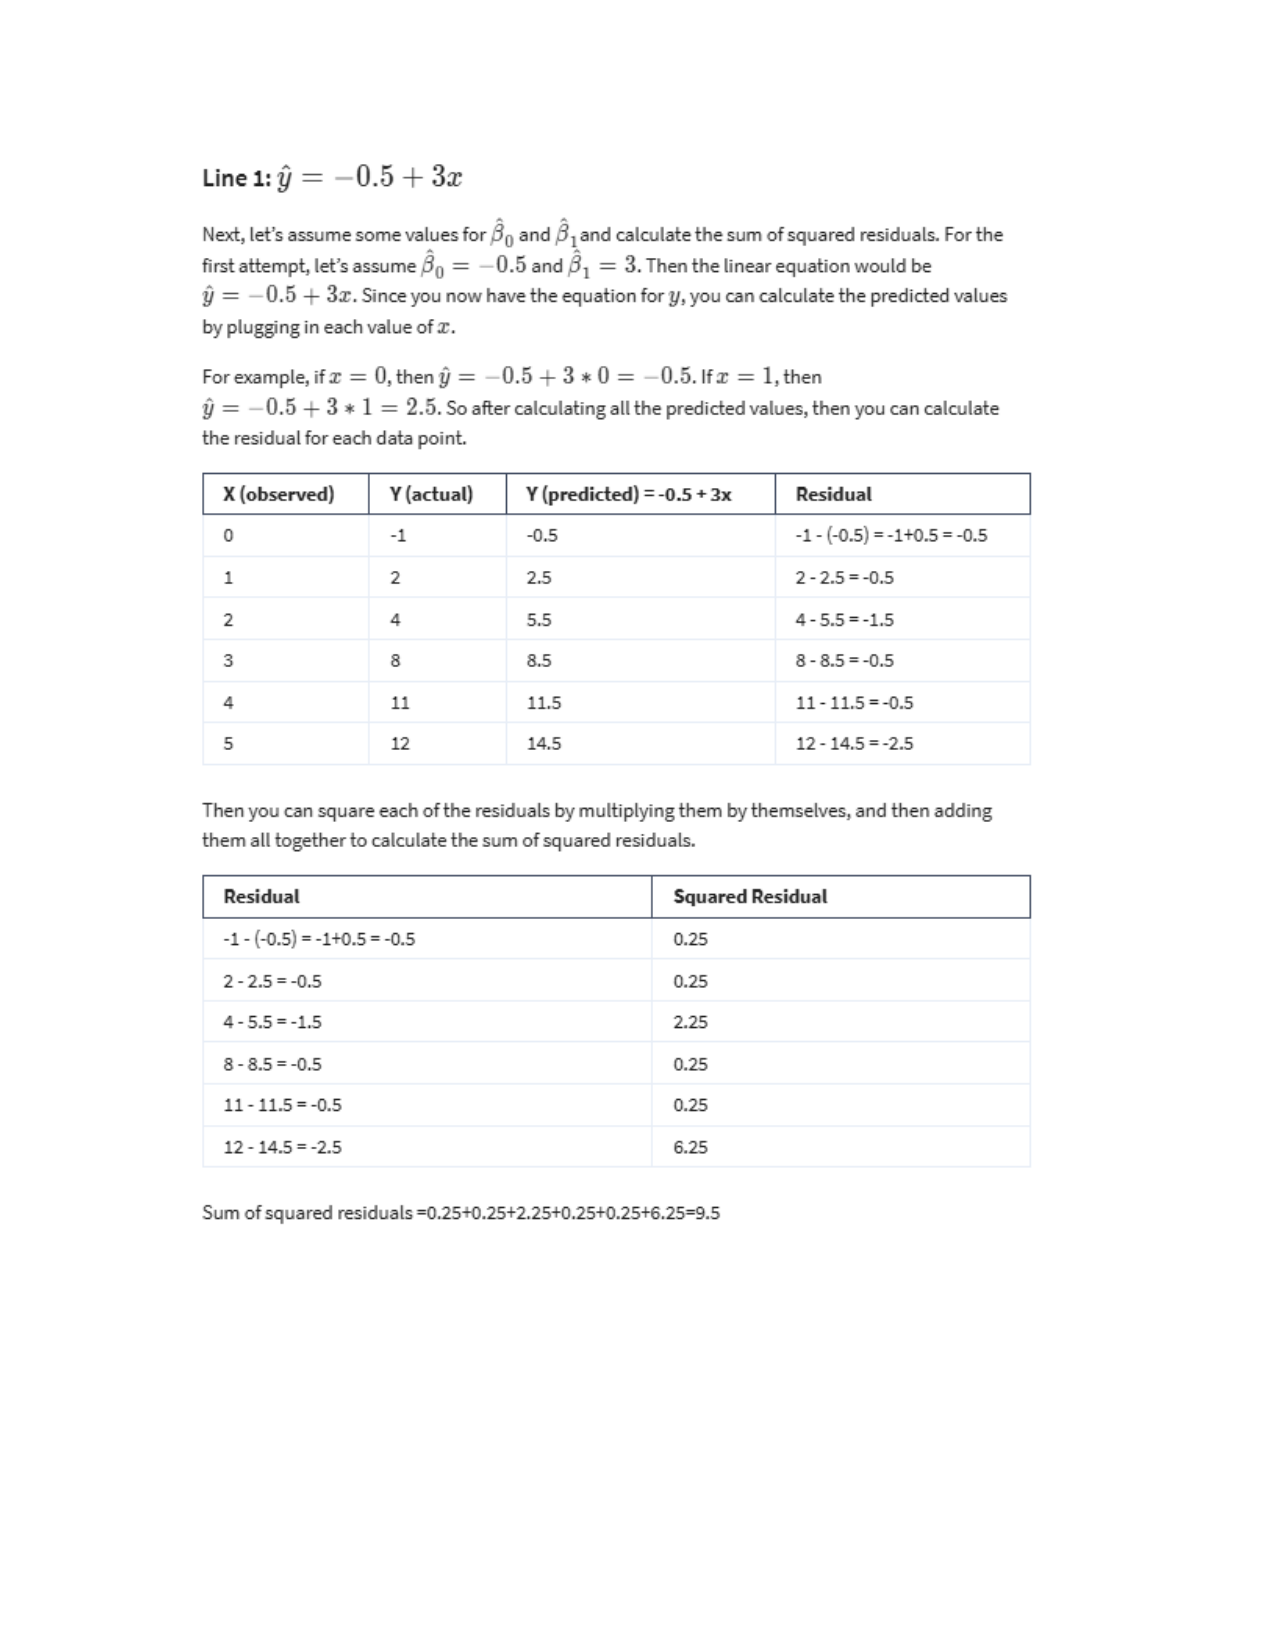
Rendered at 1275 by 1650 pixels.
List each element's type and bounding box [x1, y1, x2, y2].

picture [187, 150, 1047, 1232]
